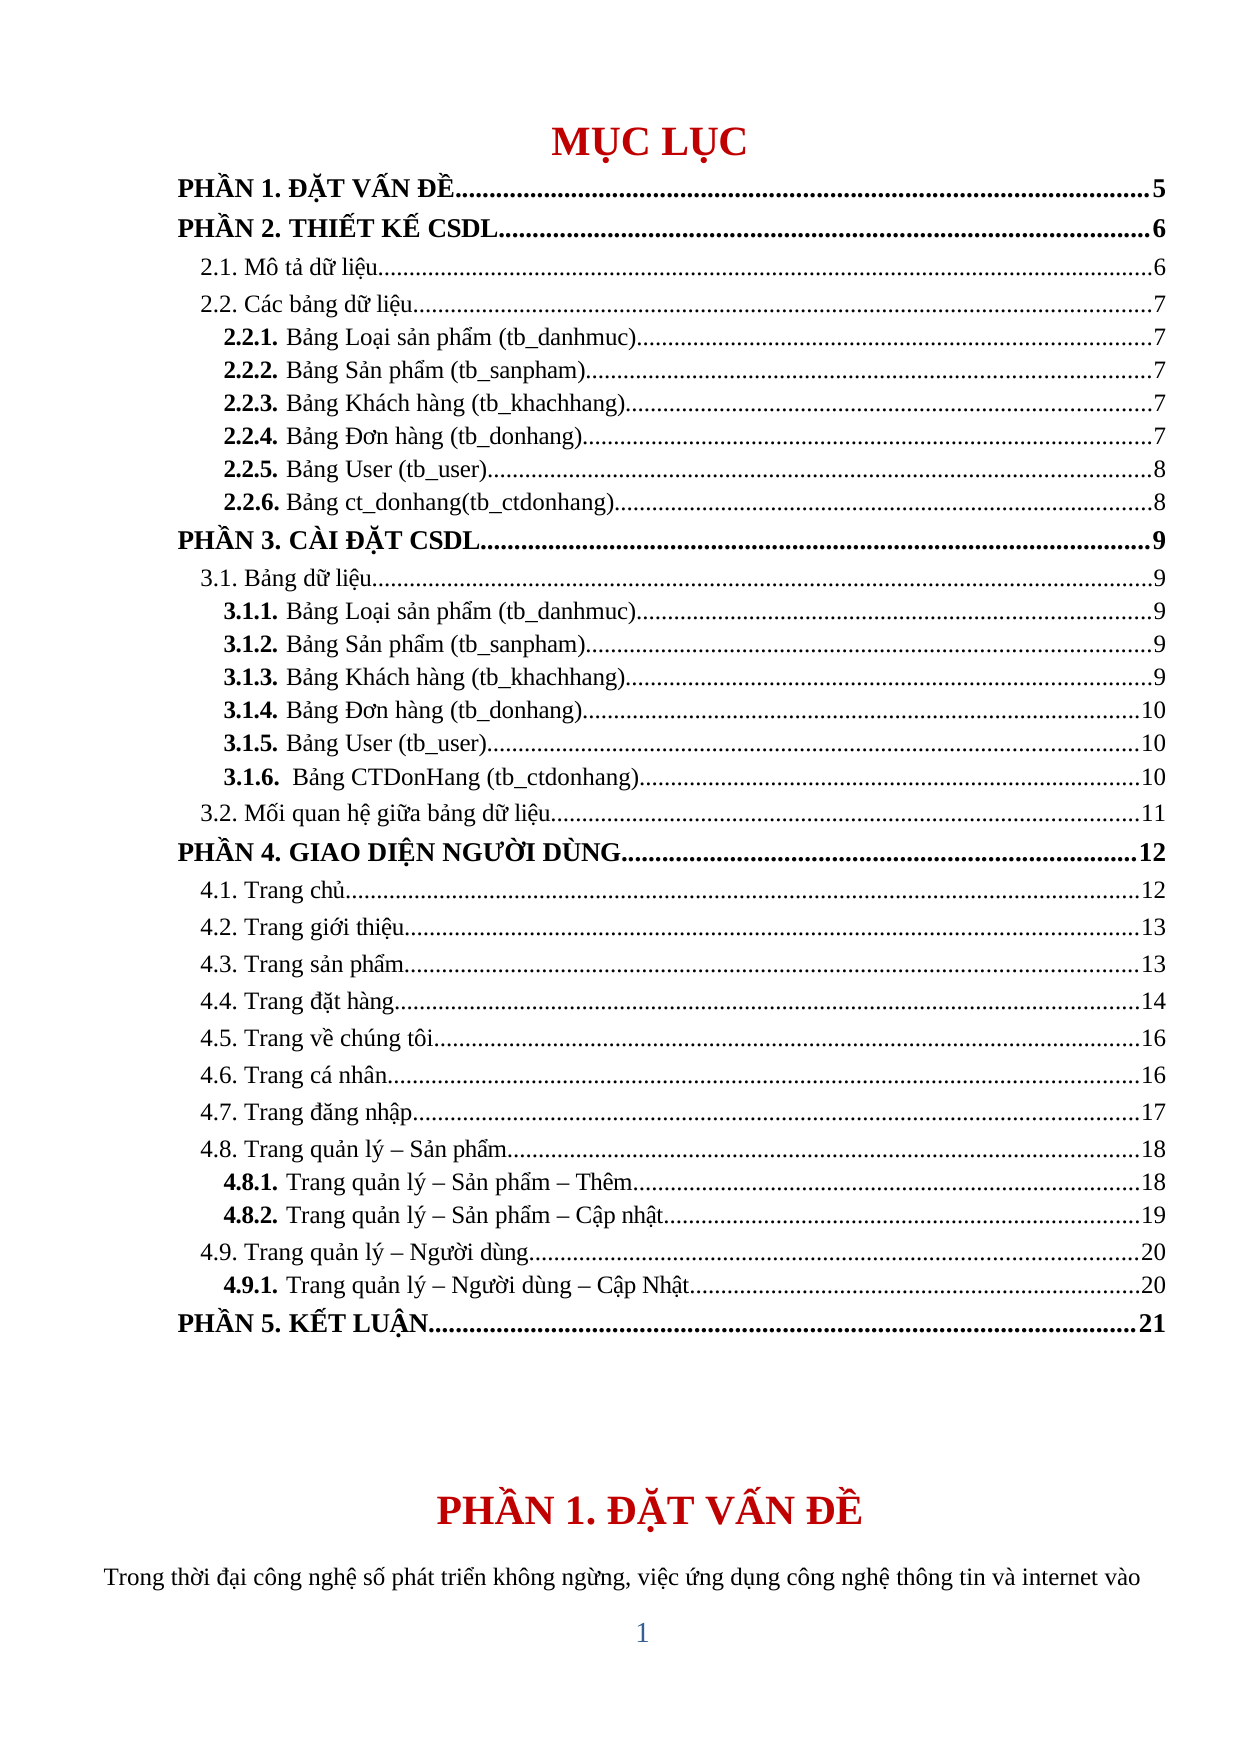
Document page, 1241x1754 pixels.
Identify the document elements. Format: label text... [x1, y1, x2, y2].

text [103, 1562, 1166, 1591]
text MỤC LỤC [286, 116, 1013, 164]
subtitle PHẦN 1. ĐẶT VẤN ĐỀ [286, 1485, 1013, 1533]
